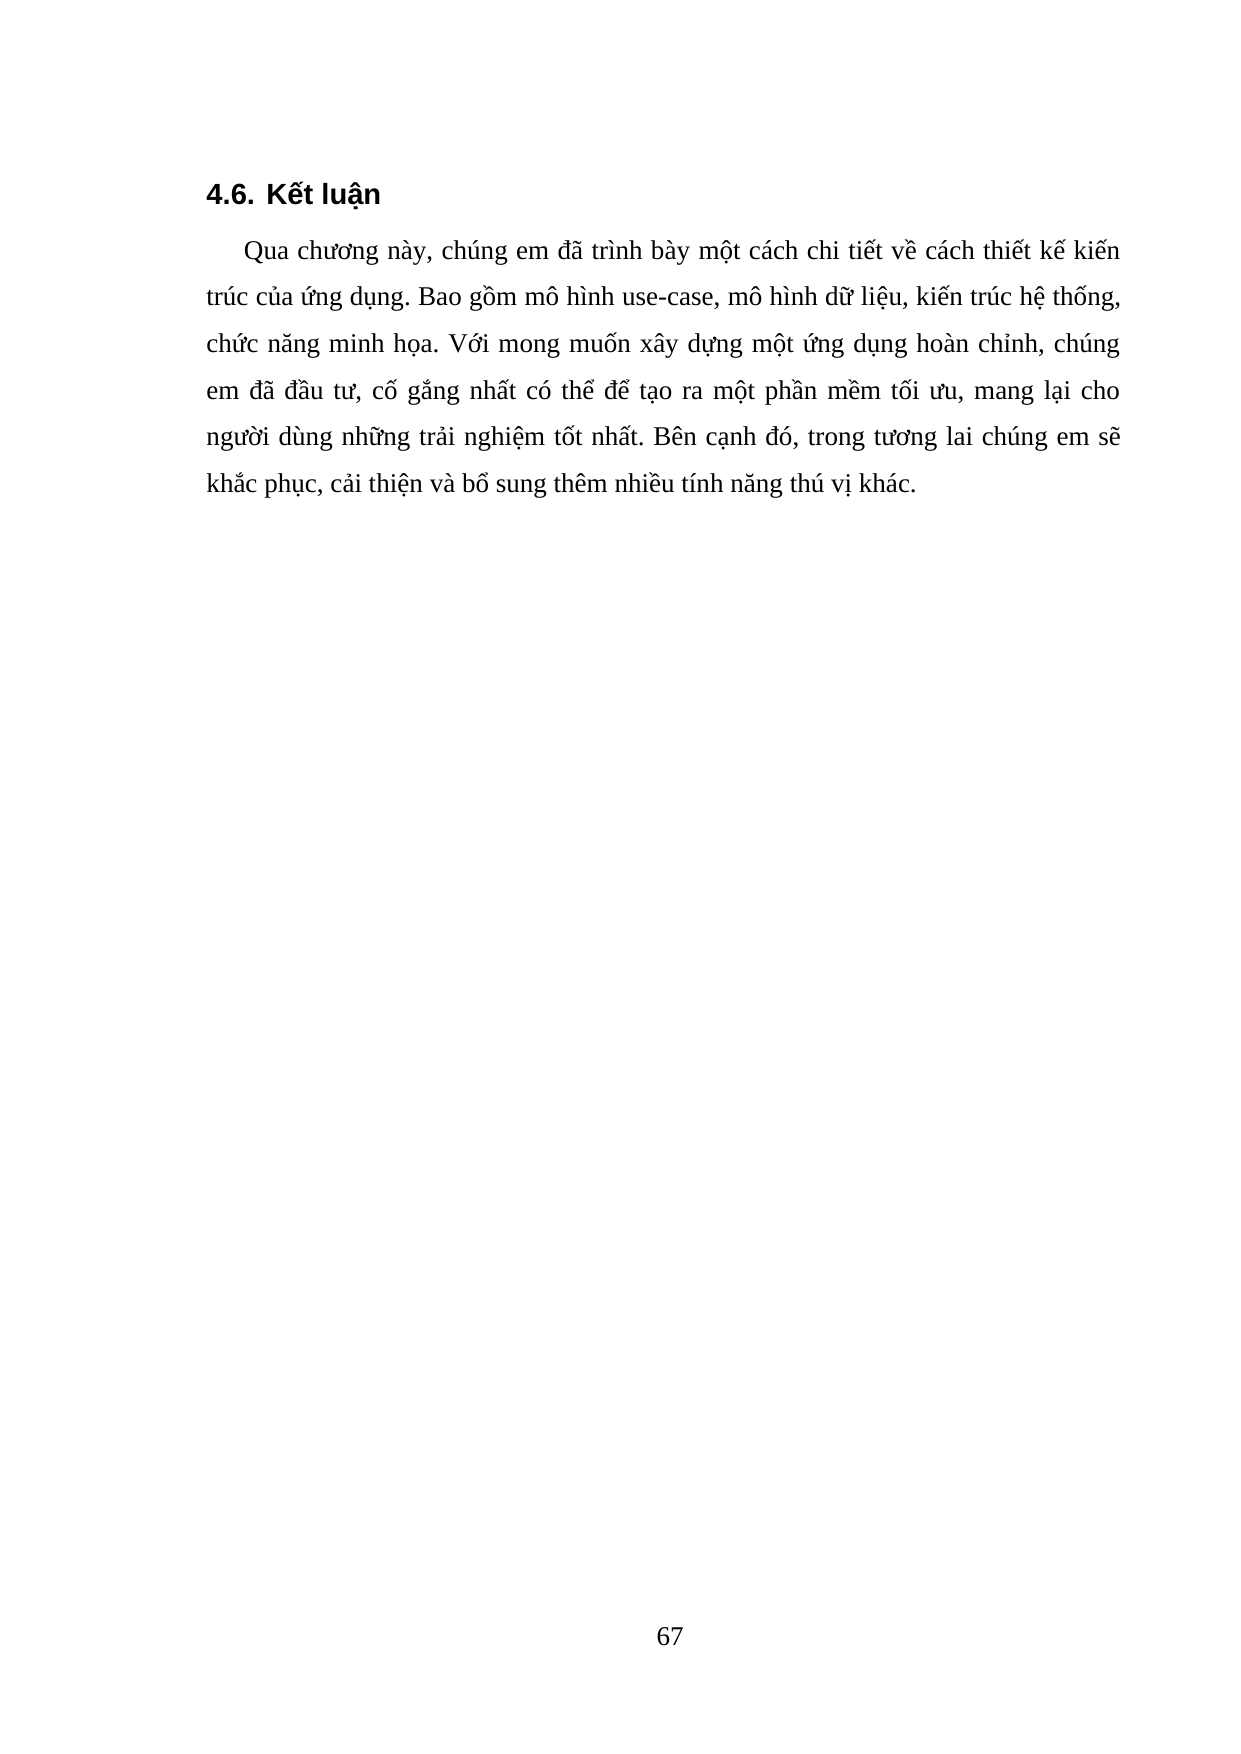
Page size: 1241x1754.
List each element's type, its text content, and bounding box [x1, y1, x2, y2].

text Qua chương này, chúng em đã trình bày một cách chi tiết về cách thiết kế kiến trúc của ứng dụng. Bao gồm mô hình use-case, mô hình dữ liệu, kiến trúc hệ thống, chức năng minh họa. Với mong muốn xây dựng một ứng dụng hoàn chỉnh, chúng em đã đầu tư, cố gắng nhất có thể để tạo ra một phần mềm tối ưu, mang lại cho người dùng những trải nghiệm tốt nhất. Bên cạnh đó, trong tương lai chúng em sẽ khắc phục, cải thiện và bổ sung thêm nhiều tính năng thú vị khác. [206, 234, 1122, 498]
subtitle Kết luận [206, 177, 1122, 211]
